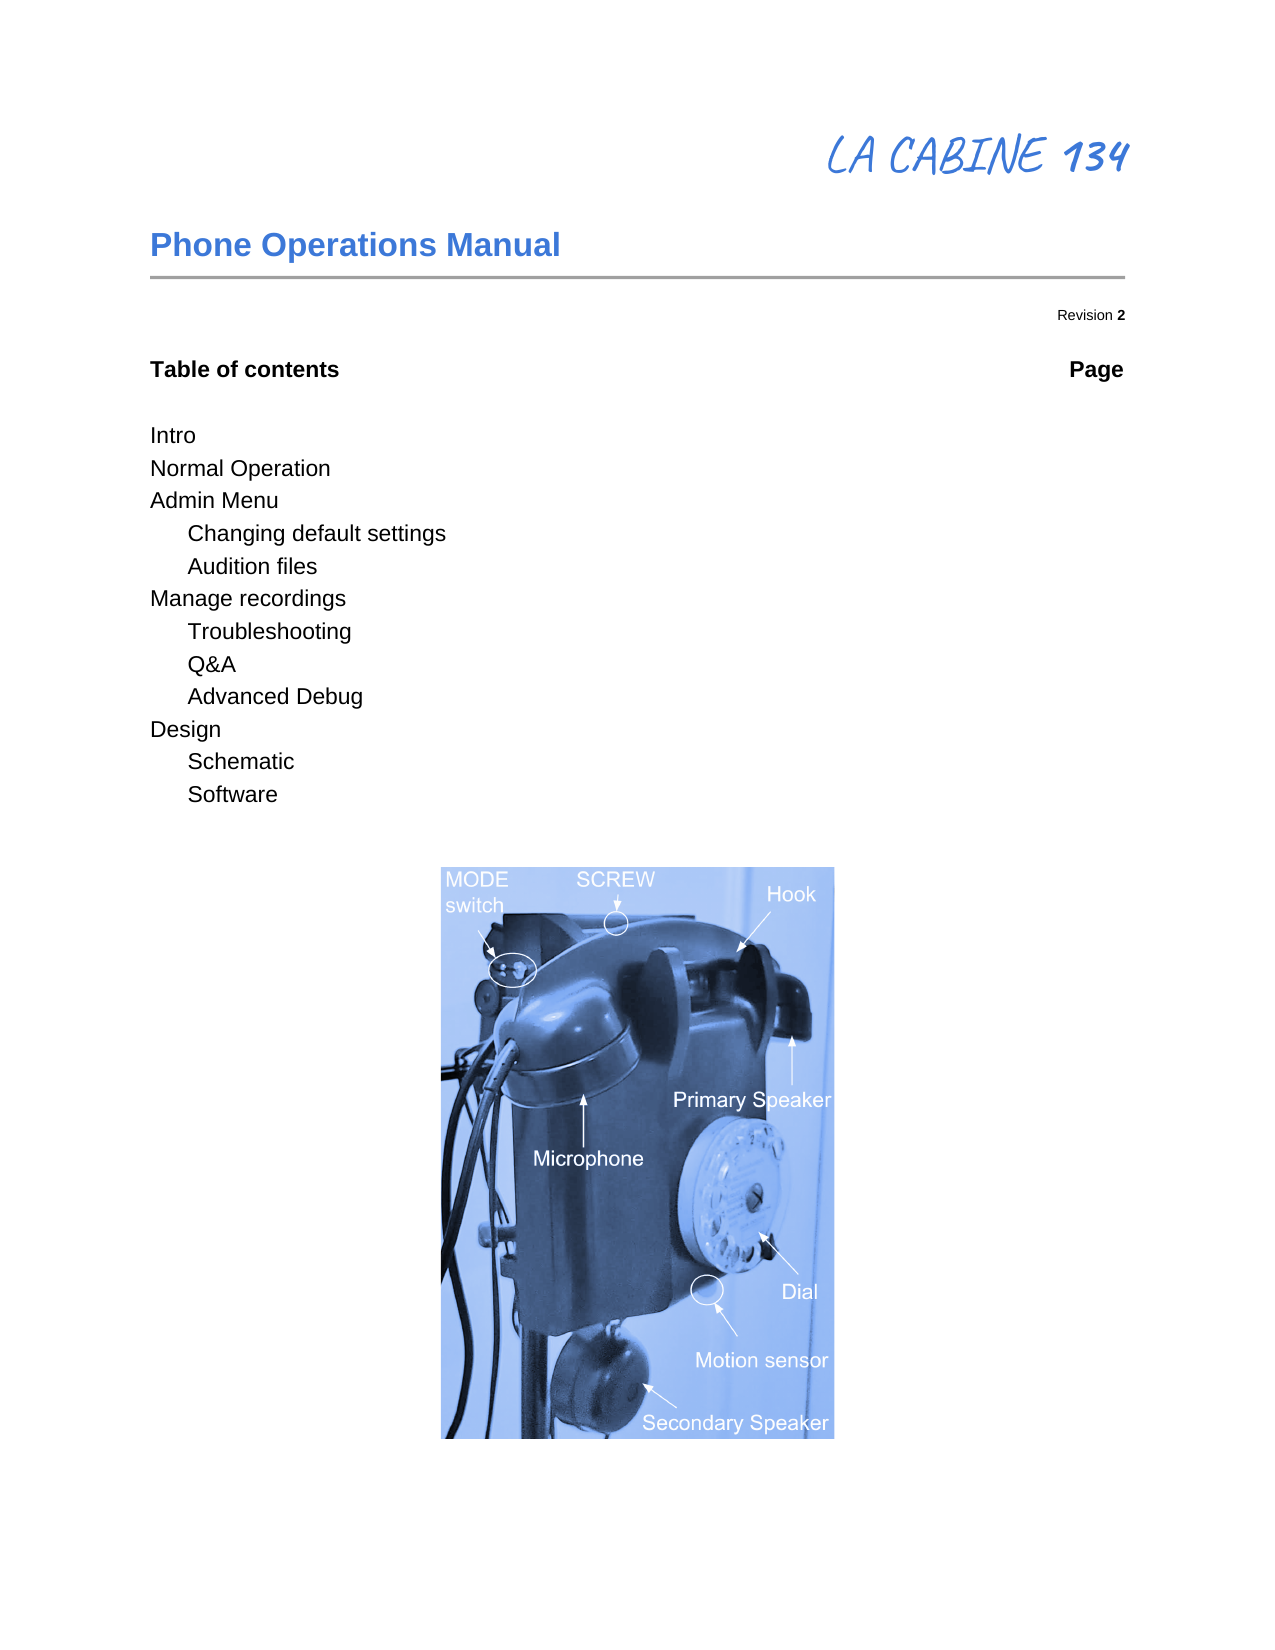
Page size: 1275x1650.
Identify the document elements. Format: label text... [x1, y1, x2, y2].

subtitle LA CABINE 134 [150, 122, 1125, 187]
subtitle Phone Operations Manual [150, 225, 1125, 263]
text Table of contents Page [150, 356, 1125, 382]
picture [440, 867, 835, 1439]
text Revision 2 [150, 306, 1125, 323]
